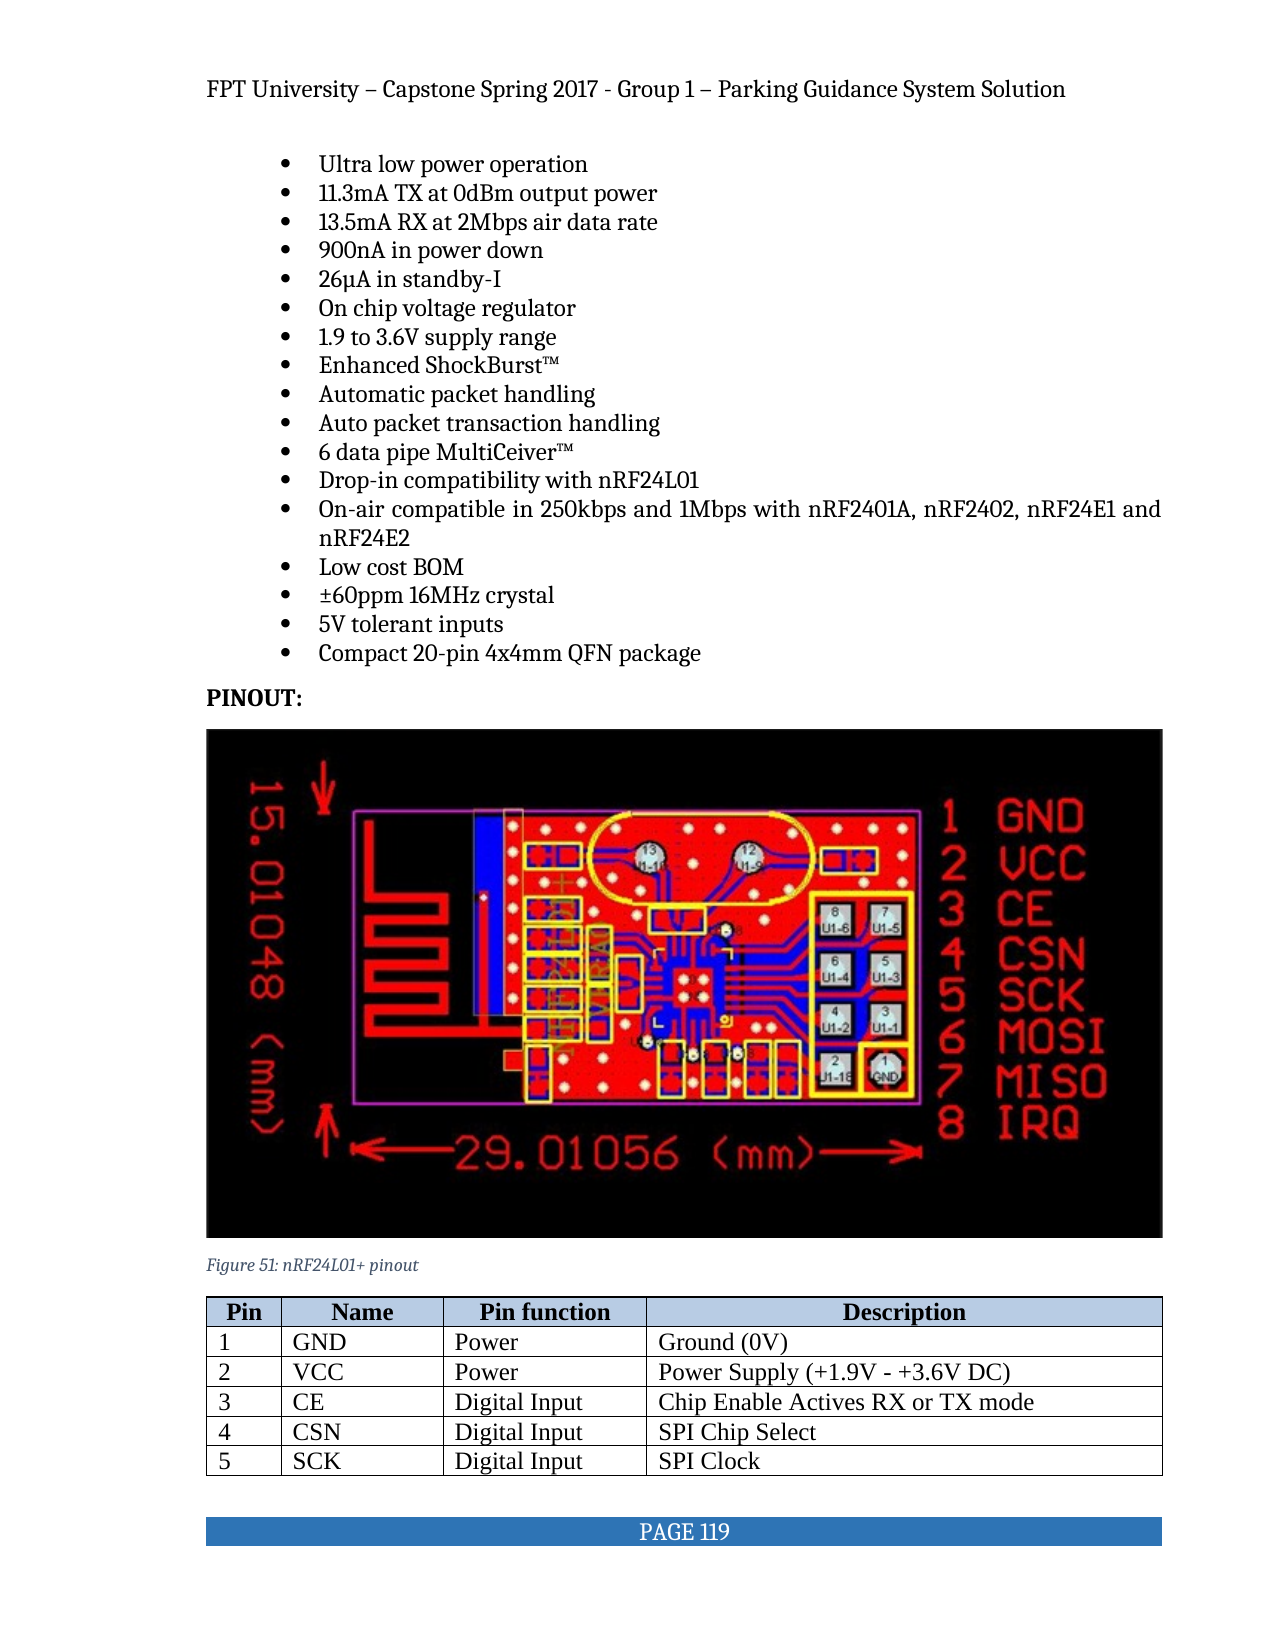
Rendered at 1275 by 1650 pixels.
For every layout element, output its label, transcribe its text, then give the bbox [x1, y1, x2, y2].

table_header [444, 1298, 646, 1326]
text 11.3mA TX at 0dBm output power [281, 179, 1162, 207]
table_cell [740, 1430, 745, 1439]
text 1.9 to 3.6V supply range [281, 322, 1162, 351]
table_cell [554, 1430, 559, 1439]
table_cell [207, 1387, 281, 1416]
text 13.5mA RX at 2Mbps air data rate [281, 207, 1162, 236]
text On chip voltage regulator [281, 294, 1162, 322]
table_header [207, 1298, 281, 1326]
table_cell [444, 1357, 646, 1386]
text Ultra low power operation [281, 150, 1162, 179]
text ±60ppm 16MHz crystal [281, 581, 1162, 610]
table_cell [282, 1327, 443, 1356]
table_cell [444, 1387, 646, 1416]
text 26µA in standby-I [281, 265, 1162, 294]
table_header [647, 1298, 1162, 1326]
text 6 data pipe MultiCeiver™ [281, 437, 1162, 466]
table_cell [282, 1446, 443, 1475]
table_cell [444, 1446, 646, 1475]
text Low cost BOM [281, 552, 1162, 581]
text Drop-in compatibility with nRF24L01 [281, 466, 1162, 495]
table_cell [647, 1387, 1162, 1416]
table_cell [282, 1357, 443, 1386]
text Enhanced ShockBurst™ [281, 351, 1162, 380]
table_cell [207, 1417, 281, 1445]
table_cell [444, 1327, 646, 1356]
text PINOUT: [206, 684, 1162, 713]
text 5V tolerant inputs [281, 610, 1162, 639]
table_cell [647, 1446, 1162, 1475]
text Automatic packet handling [281, 380, 1162, 409]
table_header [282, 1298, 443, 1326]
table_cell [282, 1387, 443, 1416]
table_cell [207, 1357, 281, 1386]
picture [206, 729, 1163, 1238]
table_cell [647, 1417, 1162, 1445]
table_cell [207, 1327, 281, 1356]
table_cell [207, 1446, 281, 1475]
text Compact 20-pin 4x4mm QFN package [281, 639, 1162, 667]
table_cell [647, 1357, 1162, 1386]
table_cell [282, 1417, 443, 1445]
text Auto packet transaction handling [281, 409, 1162, 437]
text On-air compatible in 250kbps and 1Mbps with nRF2401A, nRF2402, nRF24E1 and nRF24E2 [281, 495, 1162, 552]
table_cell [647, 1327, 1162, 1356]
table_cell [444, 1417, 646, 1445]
text 900nA in power down [281, 236, 1162, 265]
